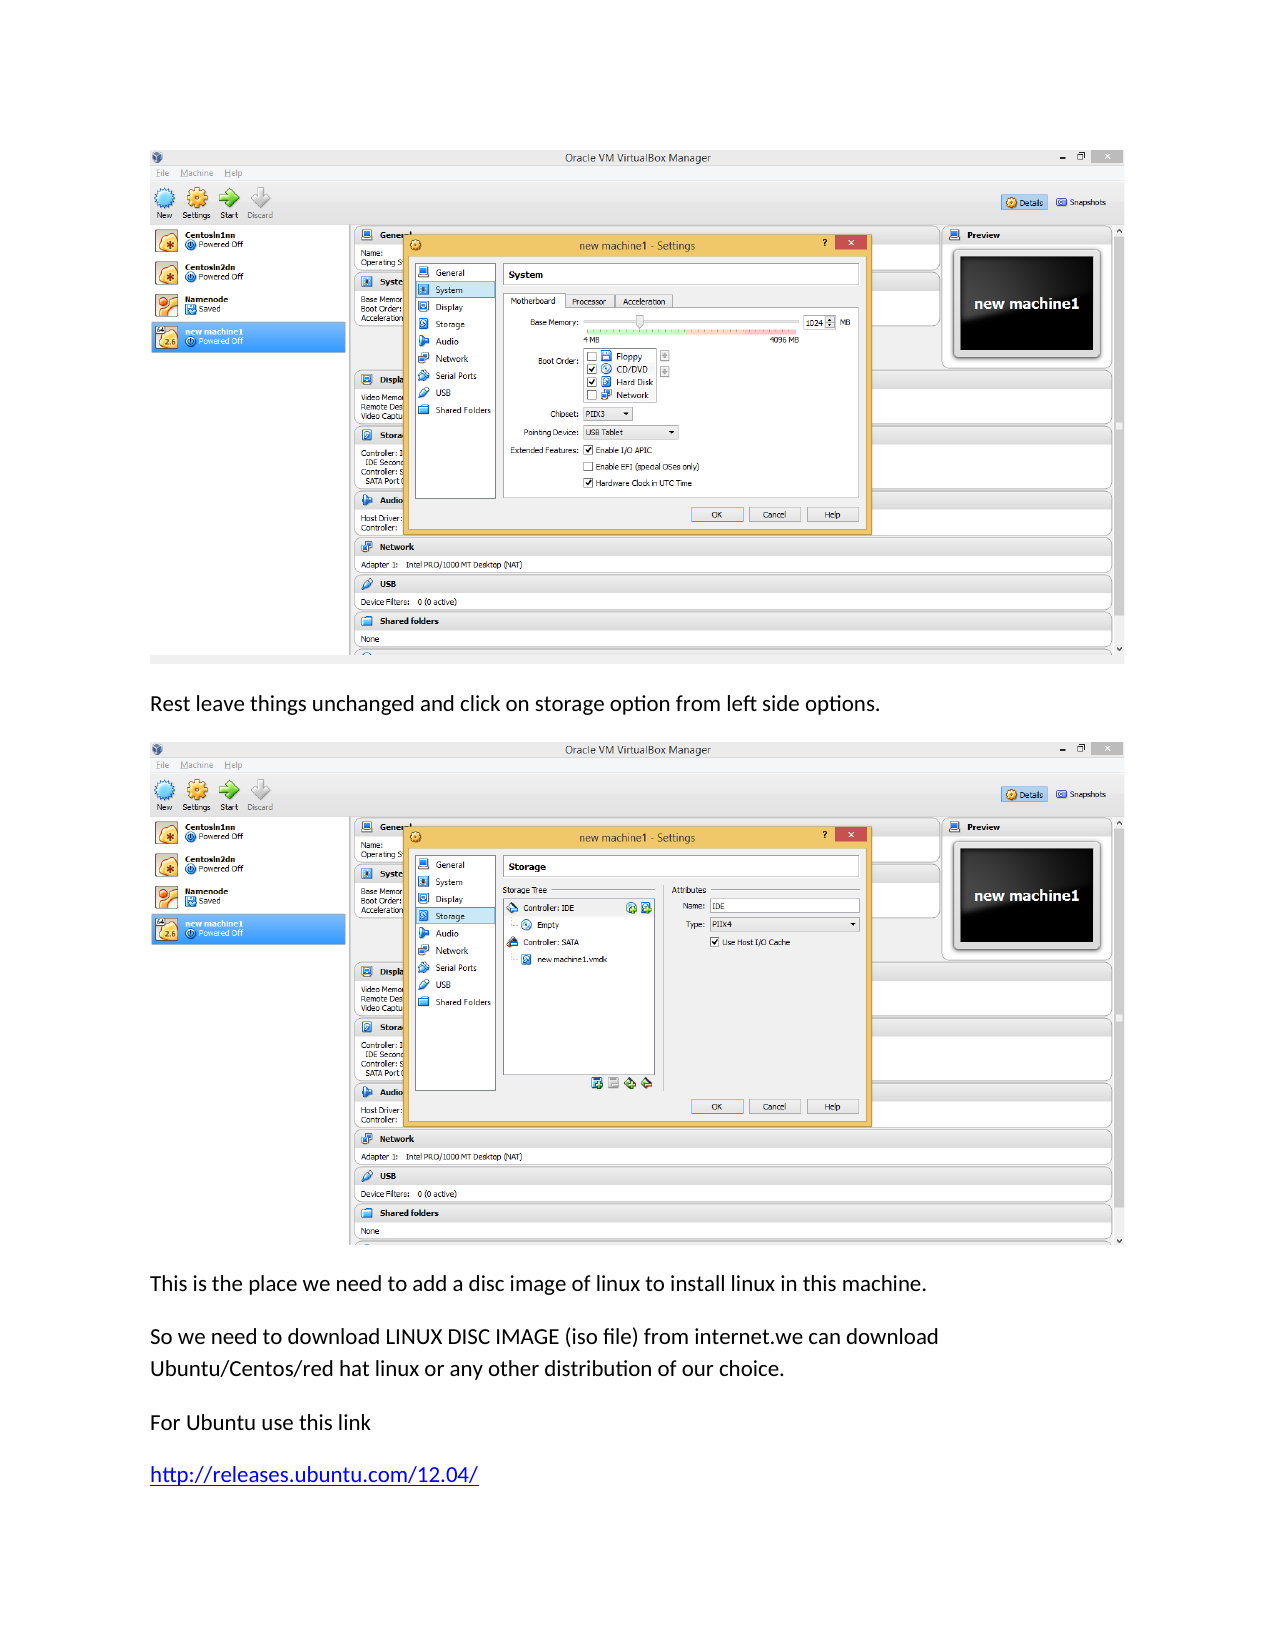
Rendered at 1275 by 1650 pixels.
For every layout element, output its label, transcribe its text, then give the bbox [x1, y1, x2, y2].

text Rest leave things unchanged and click on storage option from left side options. [150, 689, 1125, 717]
text This is the place we need to add a disc image of linux to install linux in this machine. [150, 1269, 1125, 1297]
picture [150, 742, 1125, 1245]
text For Ubuntu use this link [150, 1408, 1125, 1436]
text So we need to download LINUX DISC IMAGE (iso file) from internet.we can download Ubuntu/Centos/red hat linux or any other distribution of our choice. [150, 1322, 1125, 1383]
picture [150, 150, 1125, 664]
text http://releases.ubuntu.com/12.04/ [150, 1461, 1125, 1489]
